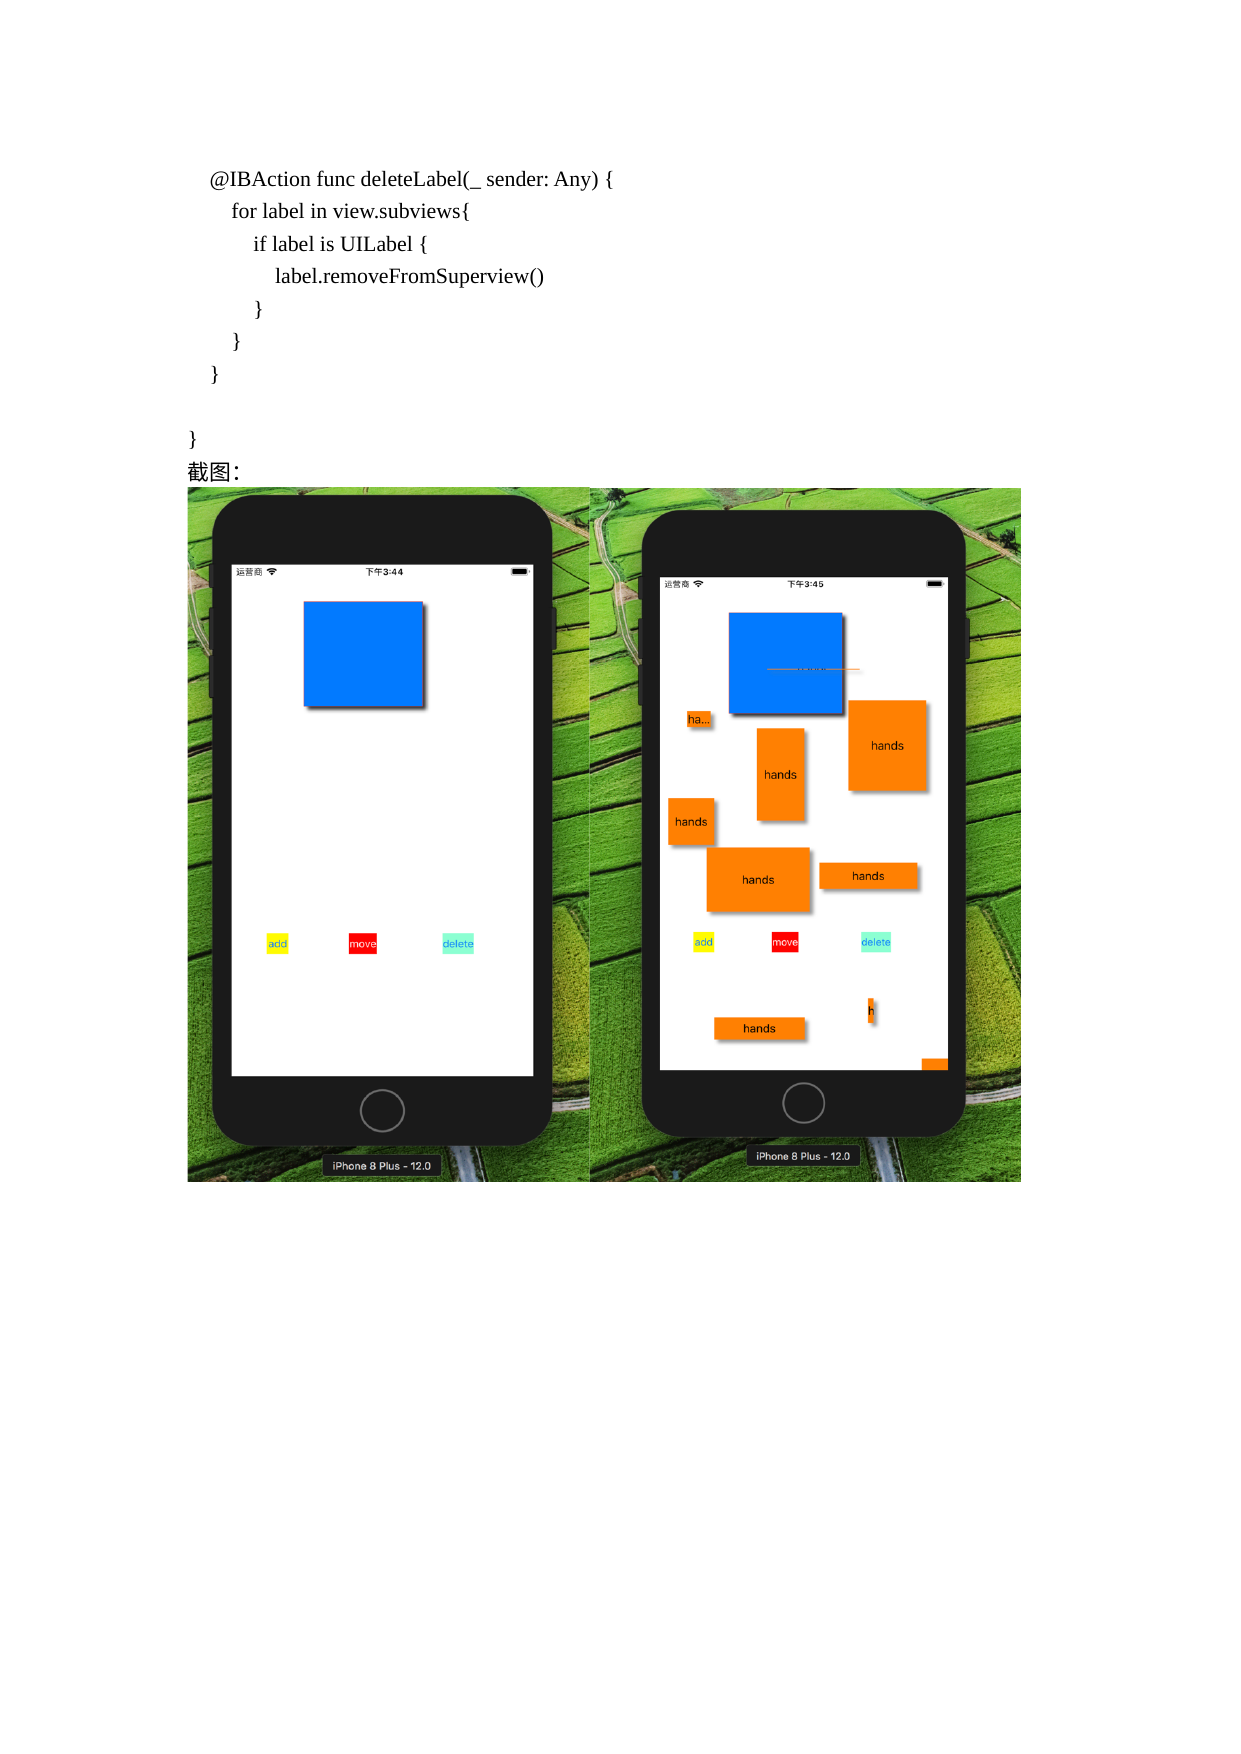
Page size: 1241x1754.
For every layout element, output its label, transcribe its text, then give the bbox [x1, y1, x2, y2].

text 截图： [187, 454, 1053, 487]
picture [187, 487, 1021, 1182]
text for label in view.subviews{ [187, 194, 1053, 227]
text label.removeFromSuperview() [187, 259, 1053, 292]
text if label is UILabel { [187, 227, 1053, 259]
text } [187, 292, 1053, 324]
text @IBAction func deleteLabel(_ sender: Any) { [187, 162, 1053, 194]
text } [187, 357, 1053, 389]
text } [187, 324, 1053, 357]
text } [187, 422, 1053, 454]
